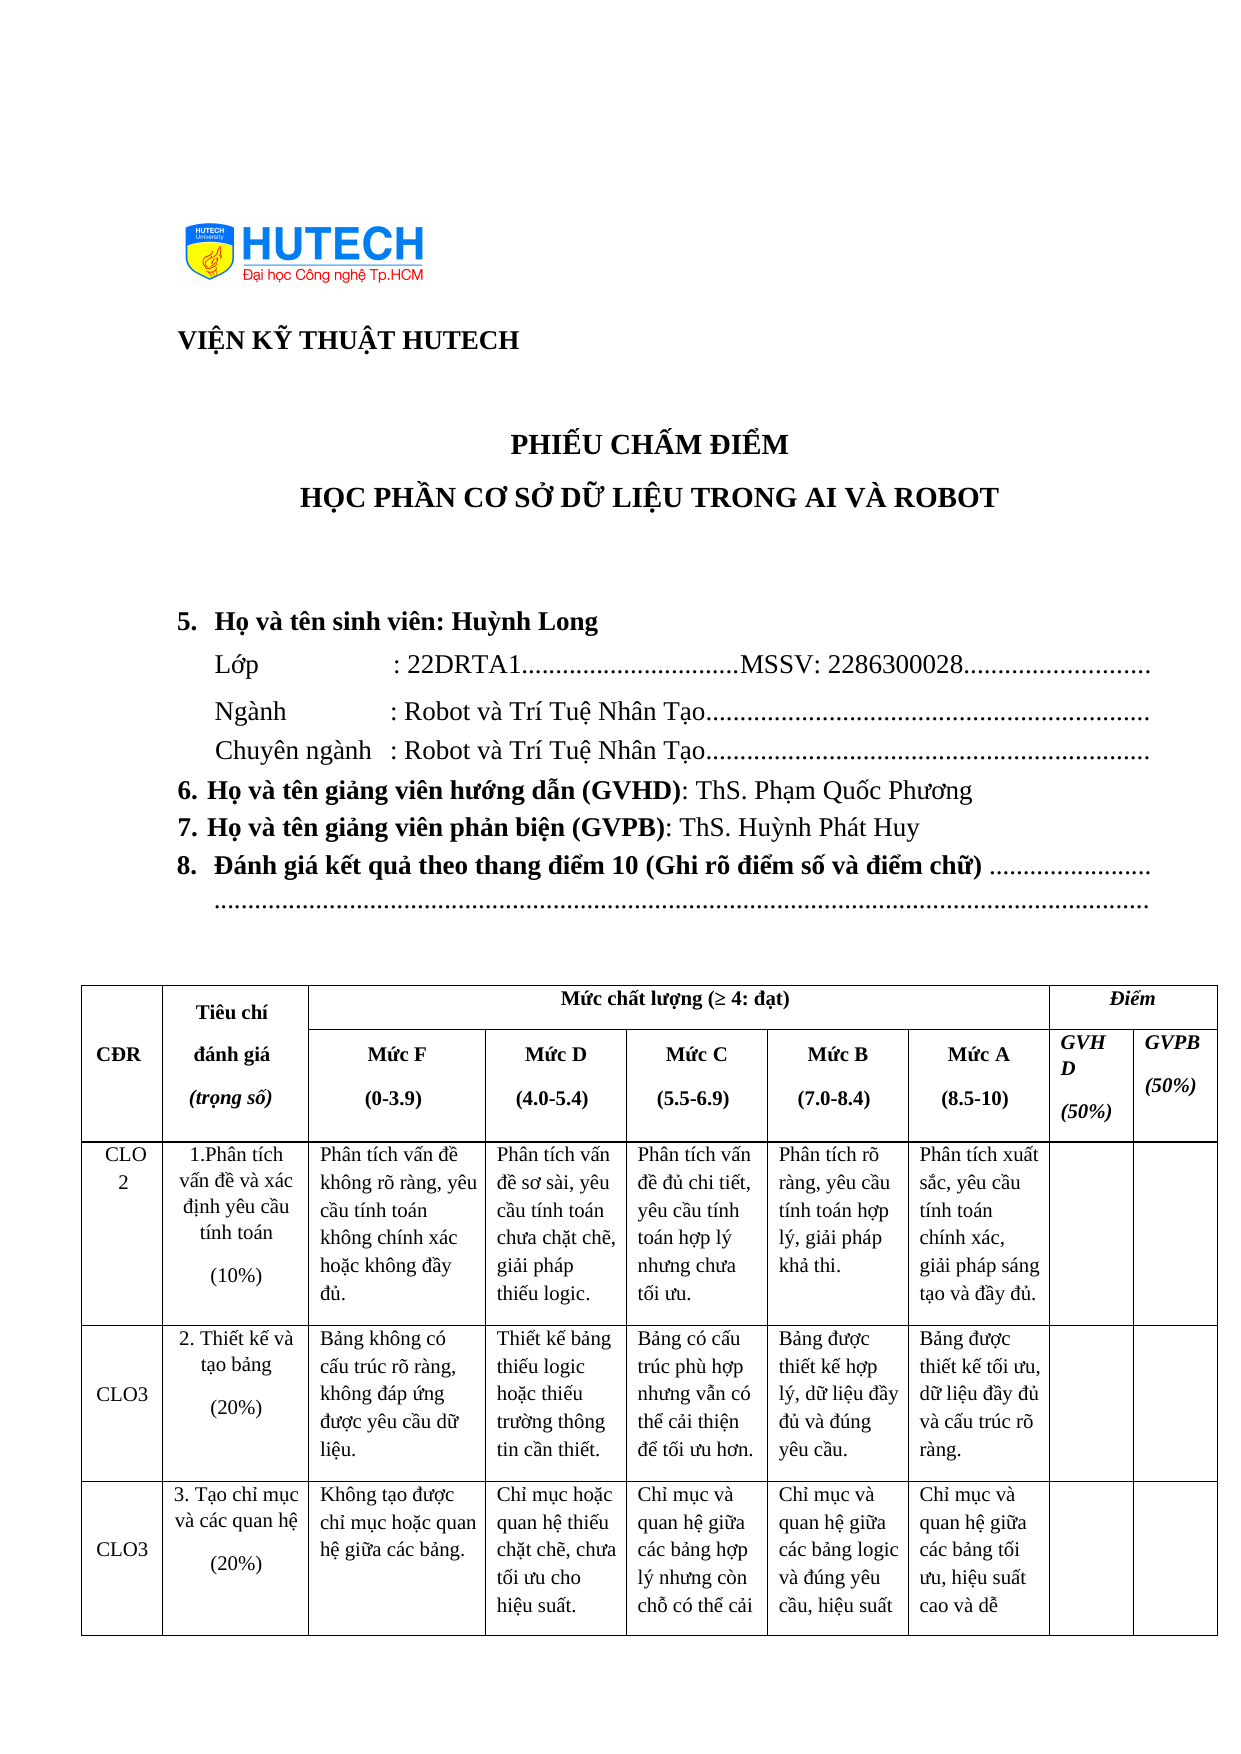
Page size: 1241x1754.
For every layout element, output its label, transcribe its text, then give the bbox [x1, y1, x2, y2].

table_cell CLO2 [82, 1143, 162, 1325]
table_cell GVPB (50%) [1134, 1030, 1217, 1141]
table_header CĐR [82, 986, 162, 1141]
table_cell 2. Thiết kế và tạo bảng (20%) [163, 1326, 308, 1481]
table_cell Bảng có cấu trúc phù hợp nhưng vẫn có thể cải thiện để tối ưu hơn. [627, 1326, 767, 1481]
table_cell Mức C (5.5-6.9) [627, 1030, 767, 1141]
table_cell Mức F (0-3.9) [309, 1030, 485, 1141]
table_cell CLO3 [82, 1326, 162, 1481]
table_cell Mức D (4.0-5.4) [486, 1030, 626, 1141]
table_cell CLO3 [82, 1482, 162, 1635]
table_cell Phân tích vấn đề không rõ ràng, yêu cầu tính toán không chính xác hoặc không đầy đủ. [309, 1143, 485, 1325]
table_cell GVHD (50%) [1050, 1030, 1133, 1141]
table_cell Phân tích rõ ràng, yêu cầu tính toán hợp lý, giải pháp khả thi. [768, 1143, 908, 1325]
table_cell Bảng không có cấu trúc rõ ràng, không đáp ứng được yêu cầu dữ liệu. [309, 1326, 485, 1481]
table_cell [1050, 1326, 1133, 1481]
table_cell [768, 1482, 908, 1635]
table_cell Bảng được thiết kế hợp lý, dữ liệu đầy đủ và đúng yêu cầu. [768, 1326, 908, 1481]
table_cell [1134, 1143, 1217, 1325]
text VIỆN KỸ THUẬT HUTECH [177, 324, 1122, 355]
table_cell 1.Phân tích vấn đề và xác định yêu cầu tính toán (10%) [163, 1143, 308, 1325]
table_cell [309, 1482, 485, 1635]
text Lớp : 22DRTA1 MSSV: 2286300028 [214, 648, 1122, 680]
text PHIẾU CHẤM ĐIỂM [177, 427, 1122, 461]
table_header Mức chất lượng (≥ 4: đạt) [309, 986, 1049, 1029]
table_cell [1050, 1143, 1133, 1325]
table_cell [163, 1482, 308, 1635]
list Họ và tên giảng viên hướng dẫn (GVHD): ThS. Phạm Quốc Phương [177, 774, 1122, 805]
table_cell Phân tích vấn đề sơ sài, yêu cầu tính toán chưa chặt chẽ, giải pháp thiếu logic. [486, 1143, 626, 1325]
text Chuyên ngành : Robot và Trí Tuệ Nhân Tạo [215, 734, 1122, 766]
table_cell Thiết kế bảng thiếu logic hoặc thiếu trường thông tin cần thiết. [486, 1326, 626, 1481]
table_cell Mức B (7.0-8.4) [768, 1030, 908, 1141]
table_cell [909, 1482, 1049, 1635]
table_header Điểm [1050, 986, 1217, 1029]
text Ngành : Robot và Trí Tuệ Nhân Tạo [214, 694, 1122, 726]
table_cell Bảng được thiết kế tối ưu, dữ liệu đầy đủ và cấu trúc rõ ràng. [909, 1326, 1049, 1481]
text HỌC PHẦN CƠ SỞ DỮ LIỆU TRONG AI VÀ ROBOT [177, 480, 1122, 513]
table_cell Phân tích vấn đề đủ chi tiết, yêu cầu tính toán hợp lý nhưng chưa tối ưu. [627, 1143, 767, 1325]
table_cell [1134, 1482, 1217, 1635]
list Họ và tên giảng viên phản biện (GVPB): ThS. Huỳnh Phát Huy [177, 811, 1122, 843]
list Họ và tên sinh viên: Huỳnh Long [177, 605, 1122, 636]
table_cell Phân tích xuất sắc, yêu cầu tính toán chính xác, giải pháp sáng tạo và đầy đủ. [909, 1143, 1049, 1325]
table_cell [1134, 1326, 1217, 1481]
table_cell [1050, 1482, 1133, 1635]
list Đánh giá kết quả theo thang điểm 10 (Ghi rõ điểm số và điểm chữ) [177, 849, 1122, 880]
table_cell Mức A (8.5-10) [909, 1030, 1049, 1141]
table_header Tiêu chí đánh giá (trọng số) [163, 986, 308, 1141]
picture [177, 218, 432, 288]
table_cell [486, 1482, 626, 1635]
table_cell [627, 1482, 767, 1635]
